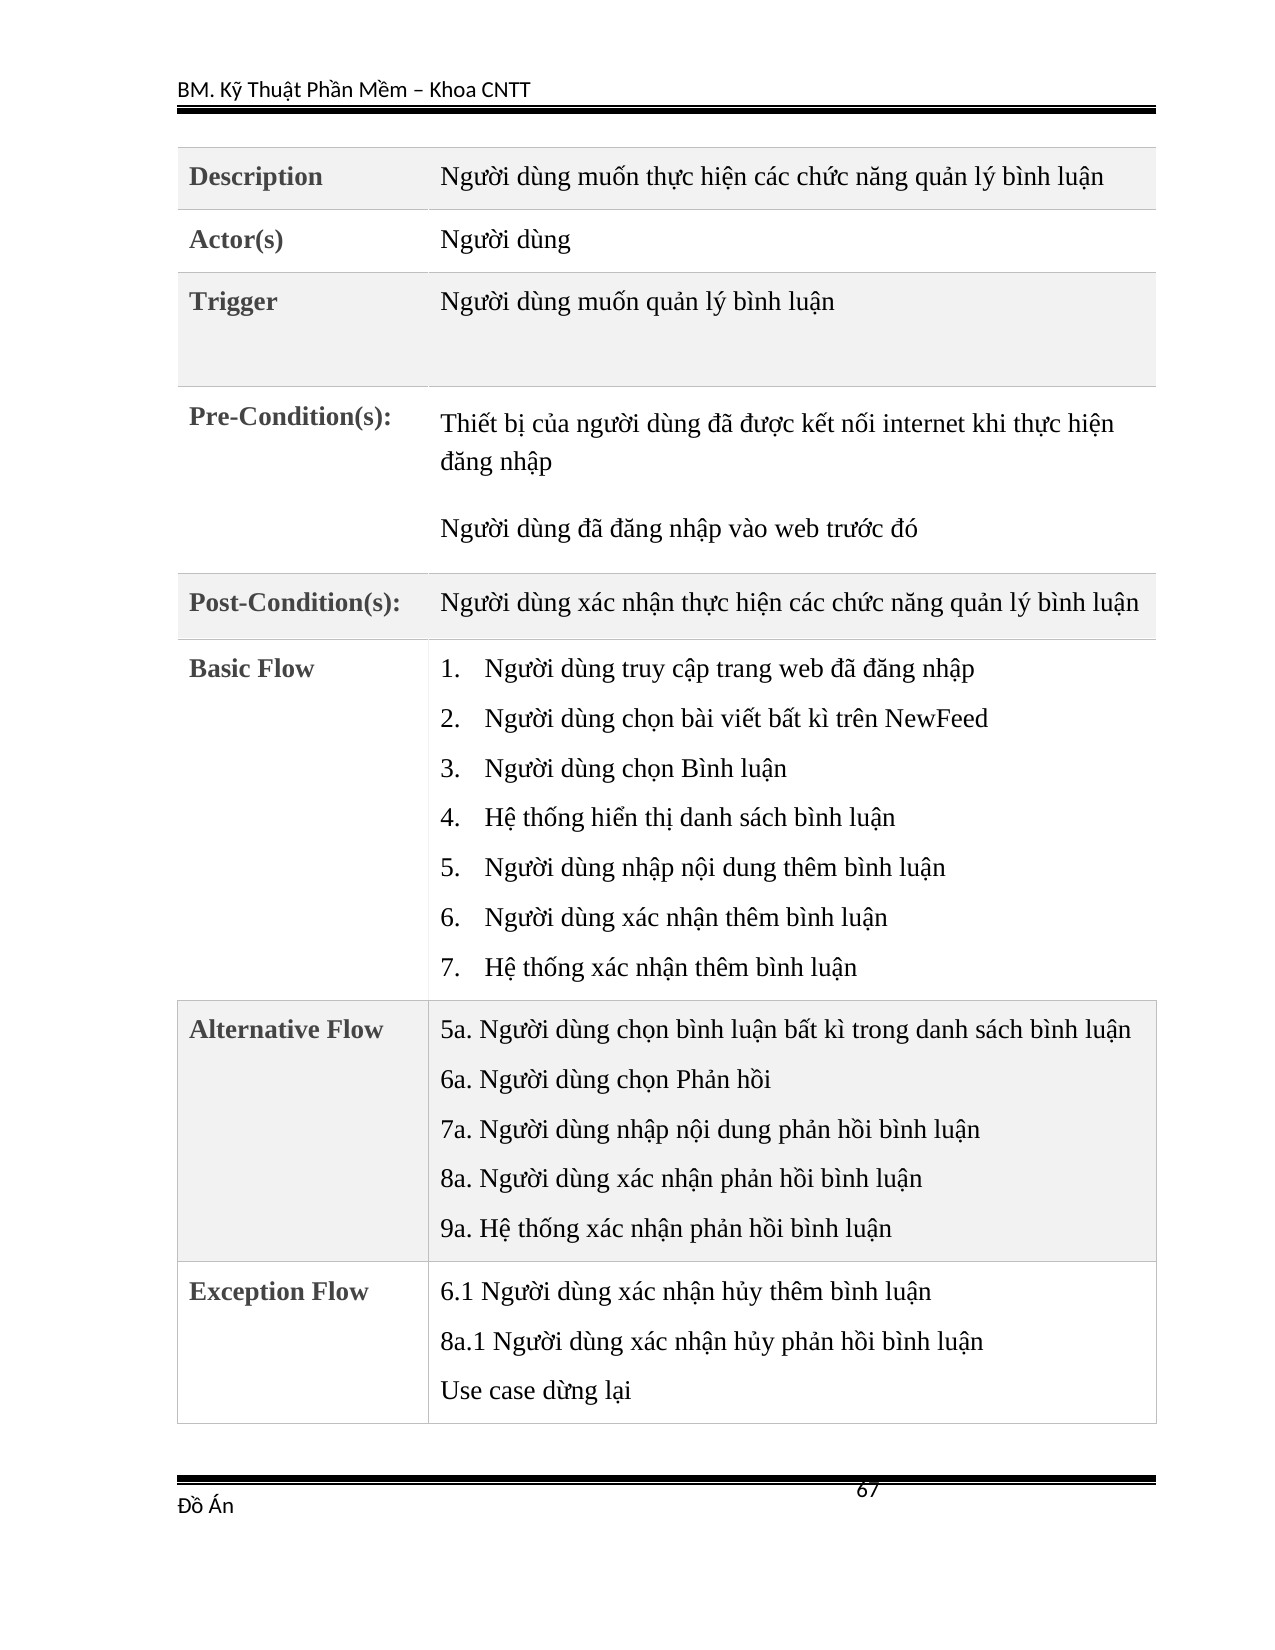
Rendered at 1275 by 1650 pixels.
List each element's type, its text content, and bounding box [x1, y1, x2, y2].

table_cell Exception Flow [178, 1262, 428, 1423]
table_cell Alternative Flow [178, 1001, 428, 1261]
table_cell 5a. Người dùng chọn bình luận bất kì trong danh sách bình luận 6a. Người dùng chọn Phản hồi 7a. Người dùng nhập nội dung phản hồi bình luận 8a. Người dùng xác nhận phản hồi bình luận 9a. Hệ thống xác nhận phản hồi bình luận [429, 1001, 1156, 1261]
table_cell Basic Flow [178, 640, 428, 1000]
table_cell Actor(s) [178, 210, 428, 272]
table_cell Người dùng xác nhận thực hiện các chức năng quản lý bình luận [429, 574, 1156, 638]
table_cell Pre-Condition(s): [178, 387, 428, 573]
table_cell Trigger [178, 273, 428, 386]
table_cell Thiết bị của người dùng đã được kết nối internet khi thực hiện đăng nhập Người dùng đã đăng nhập vào web trước đó [429, 387, 1156, 573]
table_cell Người dùng muốn thực hiện các chức năng quản lý bình luận [429, 148, 1156, 209]
table_cell Post-Condition(s): [178, 574, 428, 638]
table_cell 6.1 Người dùng xác nhận hủy thêm bình luận 8a.1 Người dùng xác nhận hủy phản hồi bình luận Use case dừng lại [429, 1262, 1156, 1423]
table_cell Người dùng muốn quản lý bình luận [429, 273, 1156, 386]
table_cell Description [178, 148, 428, 209]
table_cell Người dùng [429, 210, 1156, 272]
table_cell Người dùng truy cập trang web đã đăng nhập Người dùng chọn bài viết bất kì trên NewFeed Người dùng chọn Bình luận Hệ thống hiển thị danh sách bình luận Người dùng nhập nội dung thêm bình luận Người dùng xác nhận thêm bình luận Hệ thống xác nhận thêm bình luận [429, 640, 1156, 1000]
